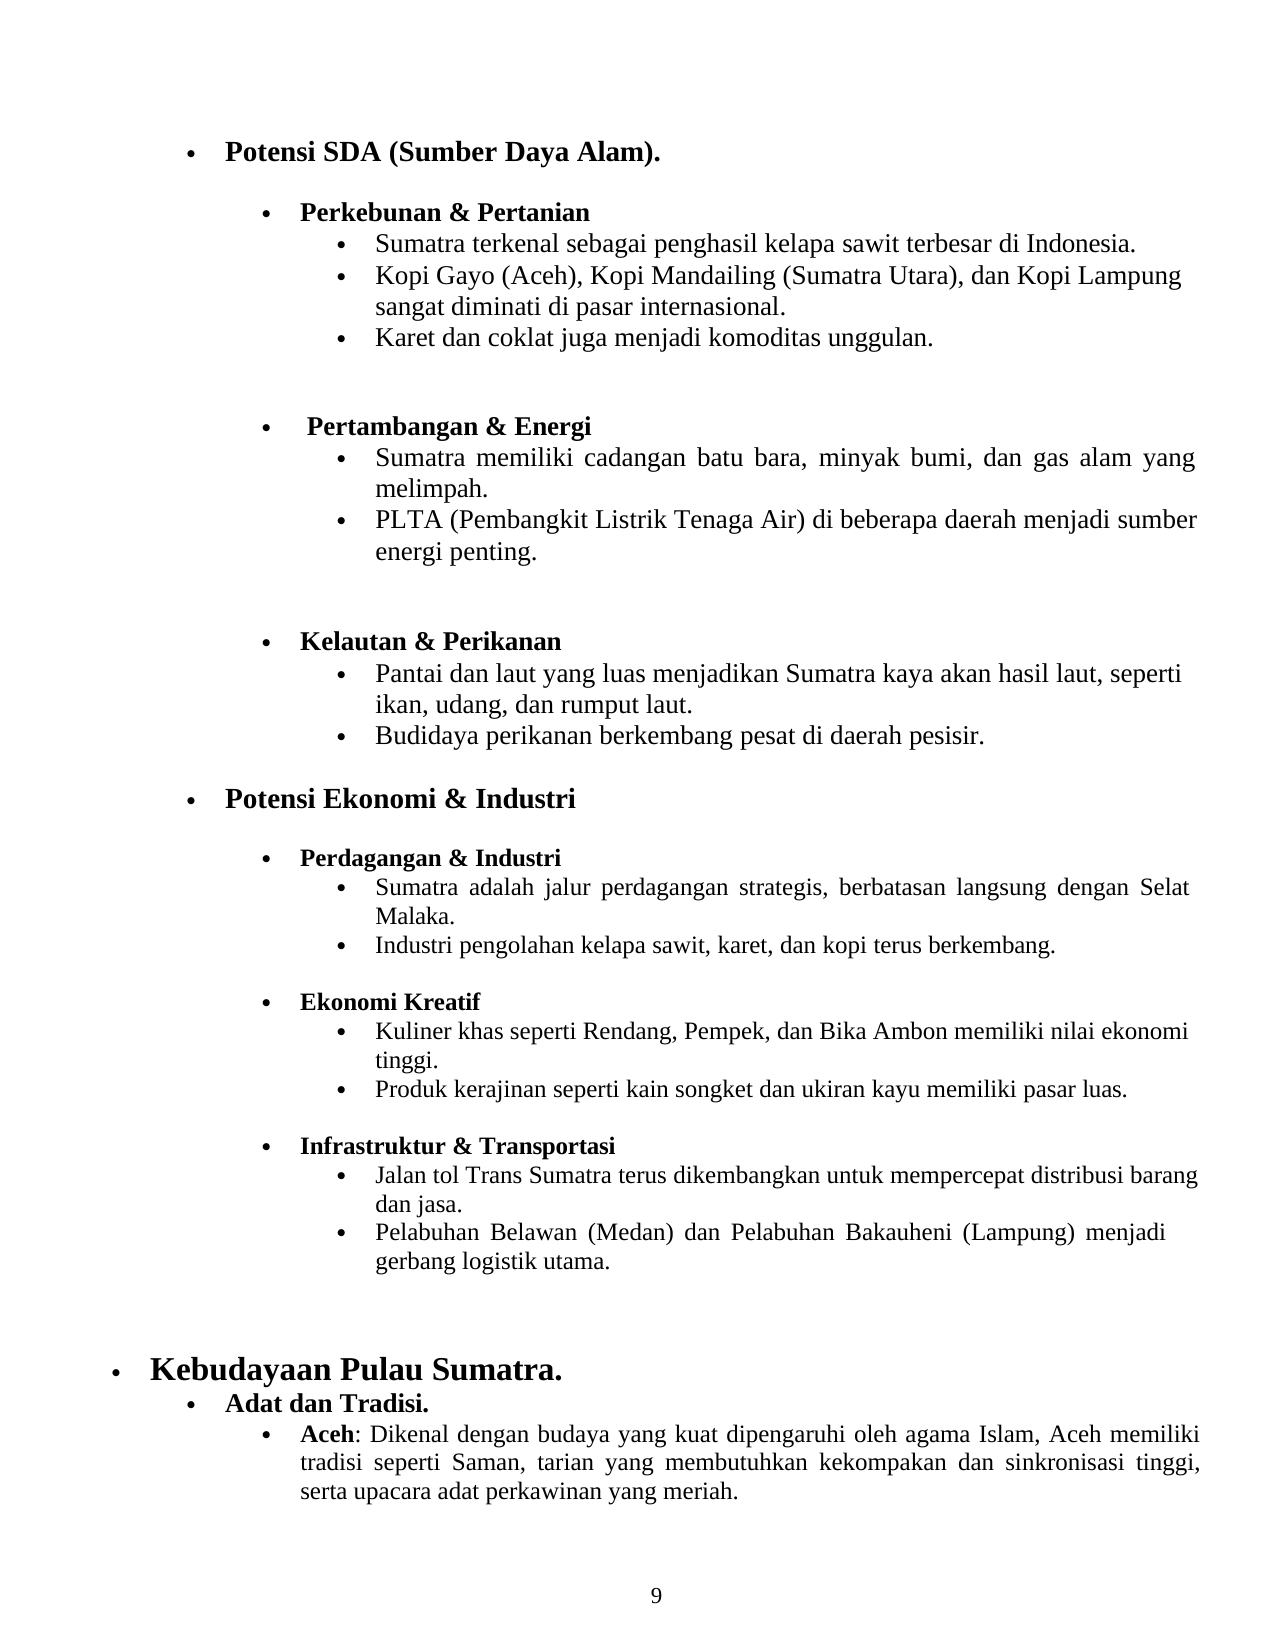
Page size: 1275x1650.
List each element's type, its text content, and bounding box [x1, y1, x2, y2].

list Kuliner khas seperti Rendang, Pempek, dan Bika Ambon memiliki nilai ekonomi tinggi. [338, 1016, 1200, 1074]
subtitle Perkebunan & Pertanian [263, 196, 1237, 227]
list Budidaya perikanan berkembang pesat di daerah pesisir. [338, 719, 1237, 750]
list Karet dan coklat juga menjadi komoditas unggulan. [338, 321, 1237, 352]
subtitle Perdagangan & Industri [263, 843, 1237, 872]
list Produk kerajinan seperti kain songket dan ukiran kayu memiliki pasar luas. [338, 1074, 1237, 1102]
subtitle Infrastruktur & Transportasi [263, 1131, 1237, 1160]
list PLTA (Pembangkit Listrik Tenaga Air) di beberapa daerah menjadi sumber energi penting. [338, 503, 1200, 566]
list Aceh: Dikenal dengan budaya yang kuat dipengaruhi oleh agama Islam, Aceh memiliki tradisi seperti Saman, tarian yang membutuhkan kekompakan dan sinkronisasi tinggi, serta upacara adat perkawinan yang meriah. [263, 1419, 1201, 1505]
subtitle Potensi Ekonomi & Industri [187, 781, 1237, 815]
list Jalan tol Trans Sumatra terus dikembangkan untuk mempercepat distribusi barang dan jasa. [338, 1160, 1200, 1217]
list Industri pengolahan kelapa sawit, karet, dan kopi terus berkembang. [338, 930, 1237, 958]
subtitle Potensi SDA (Sumber Daya Alam). [187, 134, 1237, 168]
list Pantai dan laut yang luas menjadikan Sumatra kaya akan hasil laut, seperti ikan, udang, dan rumput laut. [338, 657, 1200, 719]
subtitle Kelautan & Perikanan [263, 626, 1237, 657]
subtitle Adat dan Tradisi. [187, 1388, 1237, 1419]
list Sumatra memiliki cadangan batu bara, minyak bumi, dan gas alam yang melimpah. [338, 441, 1200, 503]
list Sumatra terkenal sebagai penghasil kelapa sawit terbesar di Indonesia. [338, 228, 1237, 259]
subtitle Pertambangan & Energi [263, 410, 1237, 441]
subtitle Ekonomi Kreatif [263, 987, 1237, 1016]
subtitle Kebudayaan Pulau Sumatra. [112, 1349, 1237, 1388]
list Kopi Gayo (Aceh), Kopi Mandailing (Sumatra Utara), dan Kopi Lampung sangat diminati di pasar internasional. [338, 259, 1200, 321]
list Sumatra adalah jalur perdagangan strategis, berbatasan langsung dengan Selat Malaka. [338, 872, 1199, 930]
list Pelabuhan Belawan (Medan) dan Pelabuhan Bakauheni (Lampung) menjadi gerbang logistik utama. [338, 1217, 1200, 1275]
